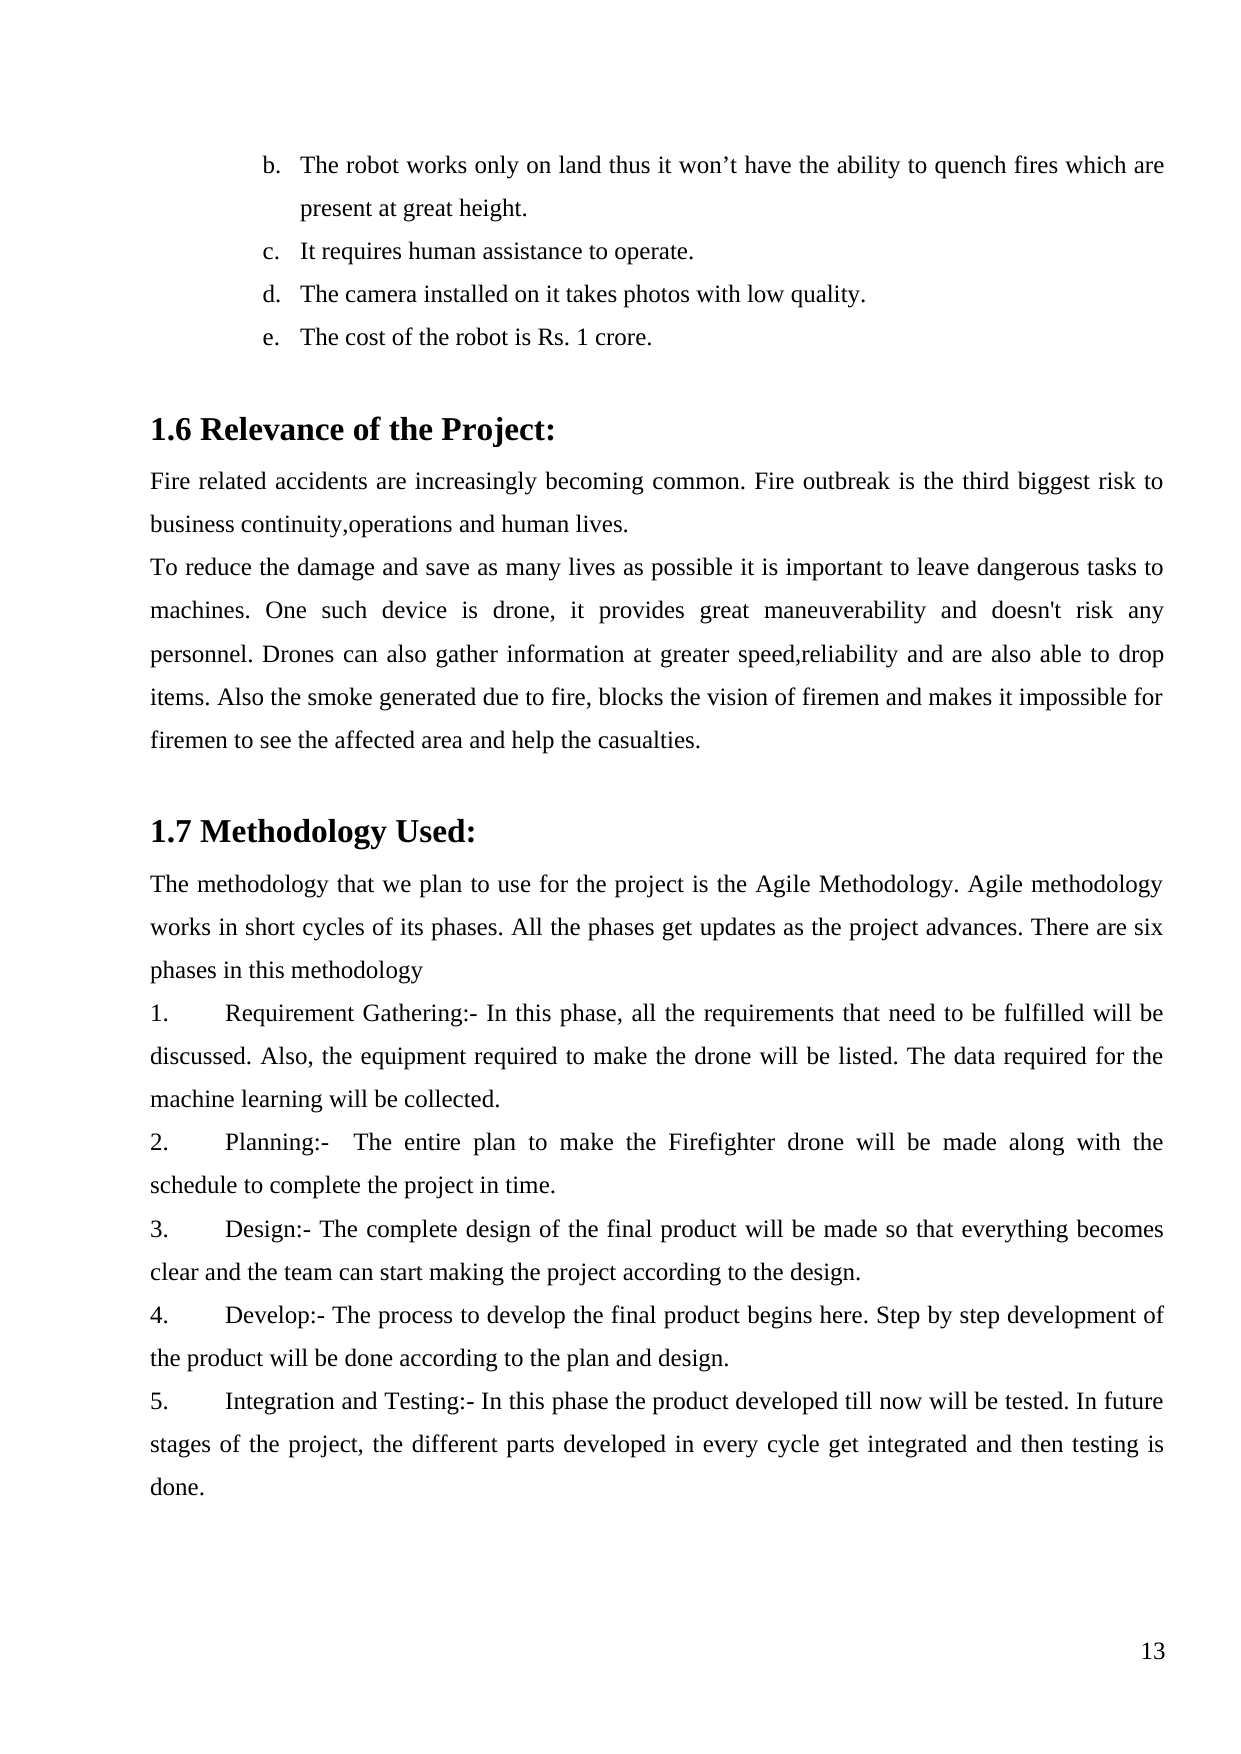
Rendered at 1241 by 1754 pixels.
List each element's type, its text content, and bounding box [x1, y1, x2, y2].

list The cost of the robot is Rs. 1 crore. [262, 322, 1165, 351]
list The robot works only on land thus it won’t have the ability to quench fires which are present at great height. [262, 150, 1165, 222]
text Fire related accidents are increasingly becoming common. Fire outbreak is the third biggest risk to business continuity,operations and human lives. [150, 466, 1165, 538]
list Design:- The complete design of the final product will be made so that everything becomes clear and the team can start making the project according to the design. [150, 1214, 1165, 1286]
text The methodology that we plan to use for the project is the Agile Methodology. Agile methodology works in short cycles of its phases. All the phases get updates as the project advances. There are six phases in this methodology [150, 869, 1165, 984]
list Requirement Gathering:- In this phase, all the requirements that need to be fulfilled will be discussed. Also, the equipment required to make the drone will be listed. The data required for the machine learning will be collected. [150, 998, 1165, 1113]
list Develop:- The process to develop the final product begins here. Step by step development of the product will be done according to the plan and design. [150, 1300, 1165, 1372]
subtitle 1.7 Methodology Used: [150, 811, 1165, 849]
list Planning:- The entire plan to make the Firefighter drone will be made along with the schedule to complete the project in time. [150, 1127, 1165, 1199]
text To reduce the damage and save as many lives as possible it is important to leave dangerous tasks to machines. One such device is drone, it provides great maneuverability and doesn't risk any personnel. Drones can also gather information at greater speed,reliability and are also able to drop items. Also the smoke generated due to fire, blocks the vision of firemen and makes it impossible for firemen to see the affected area and help the casualties. [150, 552, 1165, 754]
list It requires human assistance to operate. [262, 236, 1165, 265]
list The camera installed on it takes photos with low quality. [262, 279, 1165, 308]
list Integration and Testing:- In this phase the product developed till now will be tested. In future stages of the project, the different parts developed in every cycle get integrated and then testing is done. [150, 1386, 1165, 1501]
subtitle 1.6 Relevance of the Project: [150, 409, 1165, 447]
